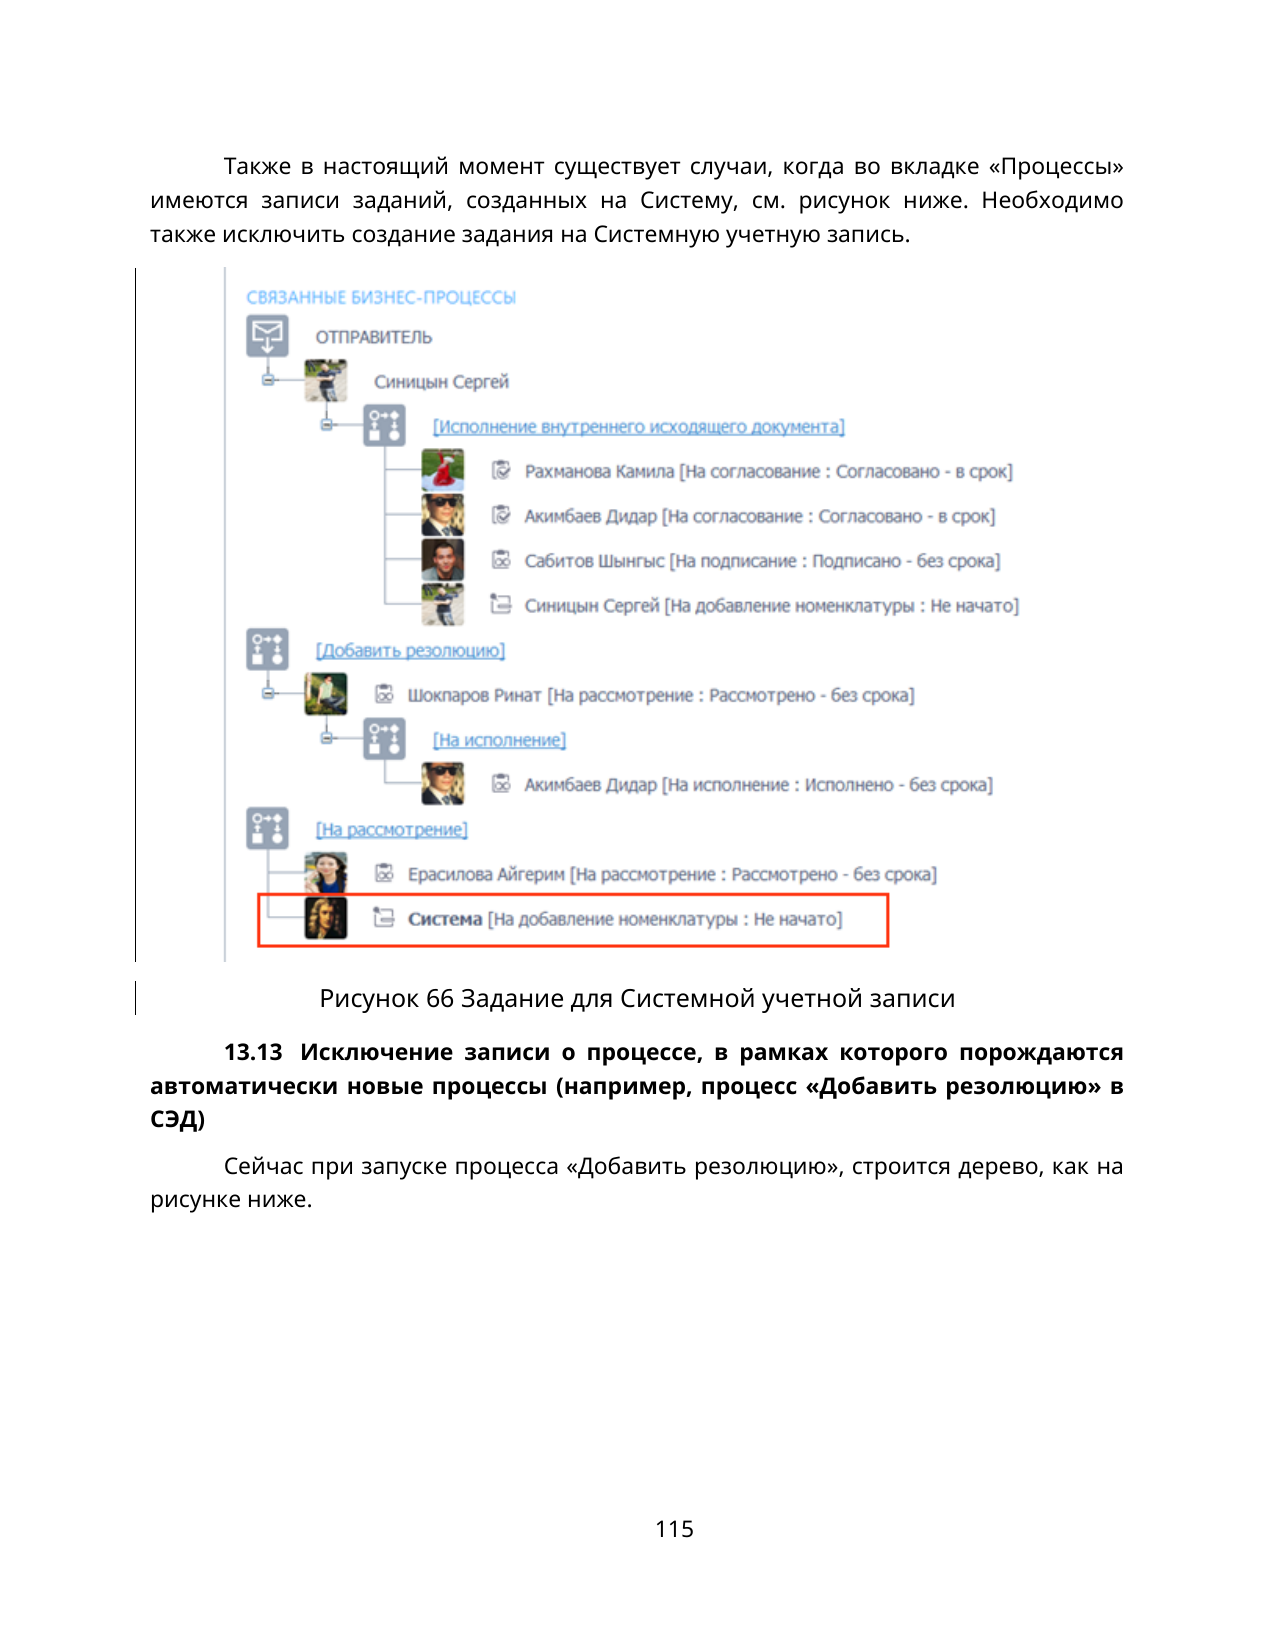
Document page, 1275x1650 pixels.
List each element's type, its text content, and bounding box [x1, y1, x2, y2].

text Также в настоящий момент существует случаи, когда во вкладке «Процессы» имеются записи заданий, созданных на Систему, см. рисунок ниже. Необходимо также исключить создание задания на Системную учетную запись. [150, 150, 1125, 249]
picture [223, 267, 1043, 962]
text Сейчас при запуске процесса «Добавить резолюцию», строится дерево, как на рисунке ниже. [150, 1149, 1125, 1214]
subtitle Исключение записи о процессе, в рамках которого порождаются автоматически новые процессы (например, процесс «Добавить резолюцию» в СЭД) [150, 1036, 1125, 1134]
